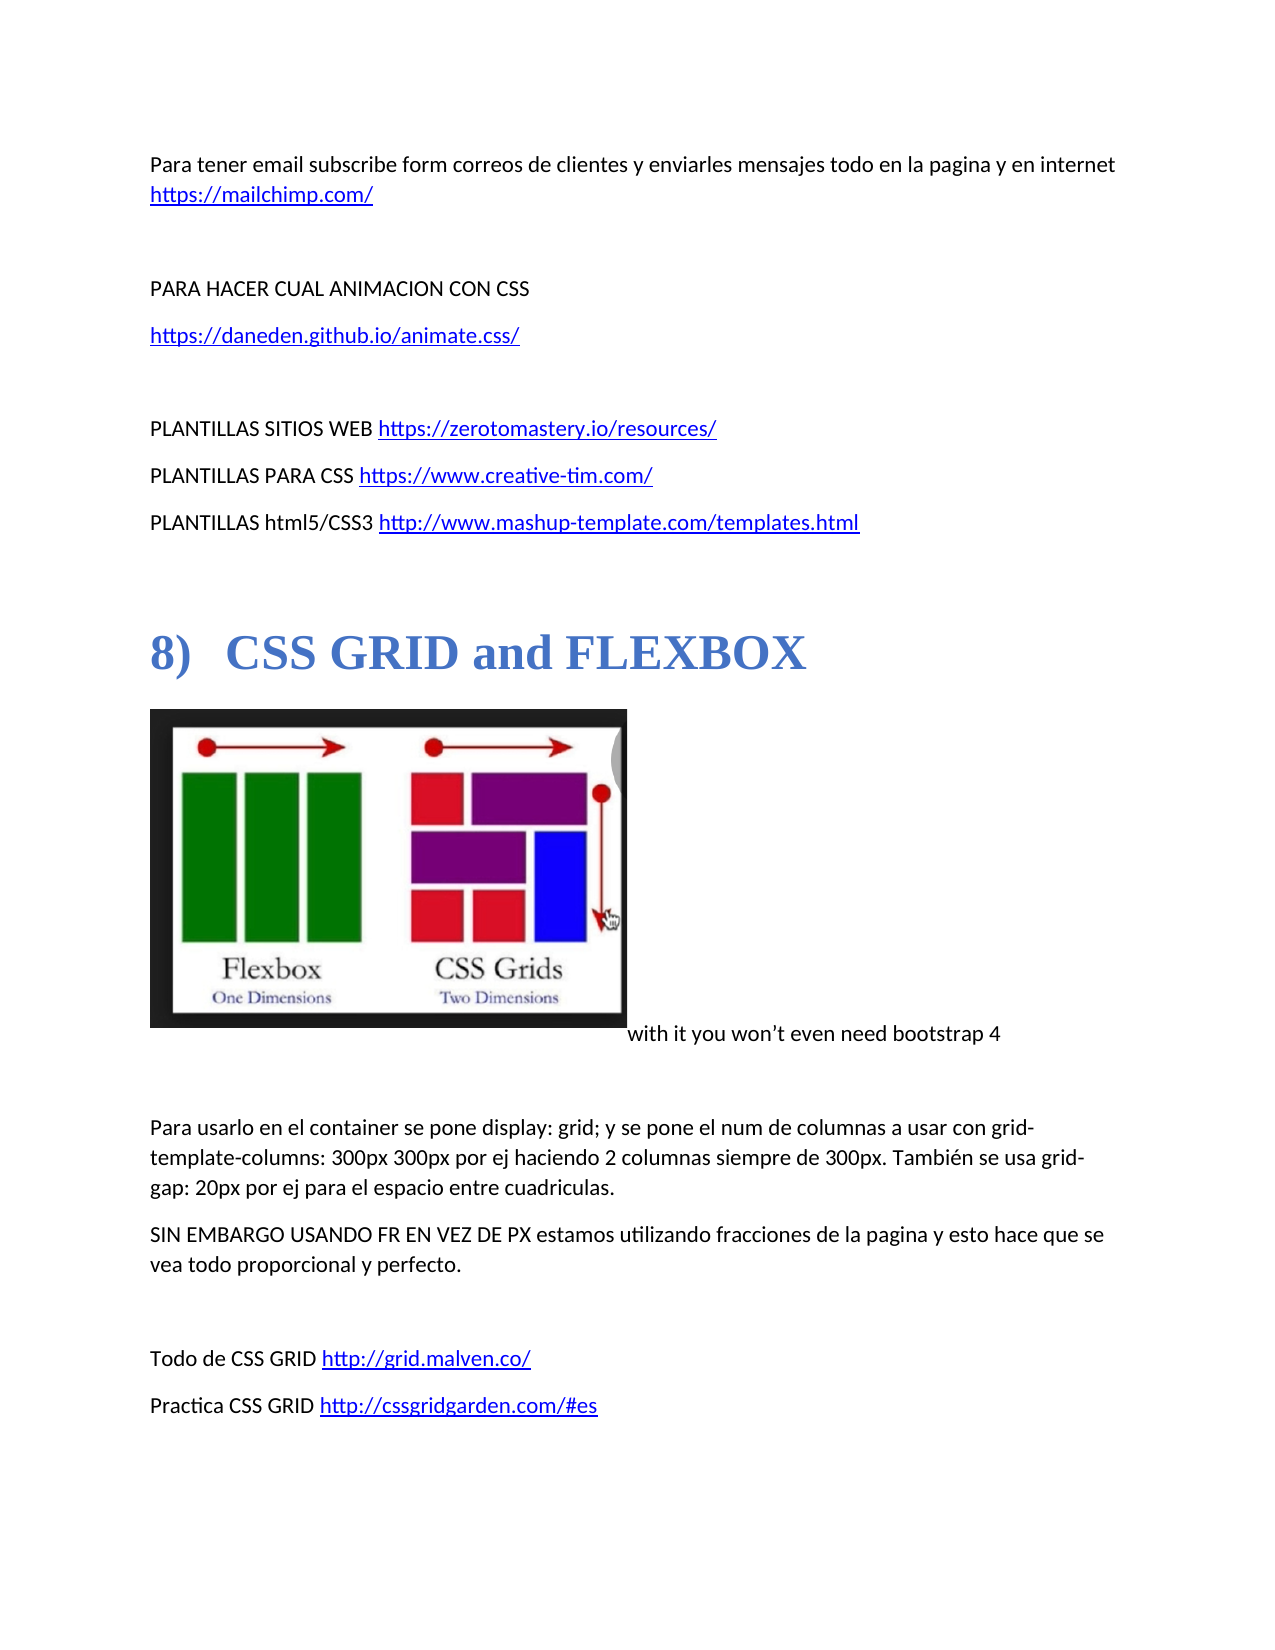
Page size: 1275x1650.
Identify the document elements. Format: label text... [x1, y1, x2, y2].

text Practica CSS GRID http://cssgridgarden.com/#es [150, 1391, 1125, 1419]
subtitle CSS GRID and FLEXBOX [150, 623, 1125, 680]
text Para tener email subscribe form correos de clientes y enviarles mensajes todo en la pagina y en internet https://mailchimp.com/ [150, 150, 1125, 208]
text PLANTILLAS PARA CSS https://www.creative-tim.com/ [150, 461, 1125, 489]
text PLANTILLAS html5/CSS3 http://www.mashup-template.com/templates.html [150, 508, 1125, 536]
text Para usarlo en el container se pone display: grid; y se pone el num de columnas a usar con grid-template-columns: 300px 300px por ej haciendo 2 columnas siempre de 300px. También se usa grid-gap: 20px por ej para el espacio entre cuadriculas. [150, 1113, 1125, 1202]
text PARA HACER CUAL ANIMACION CON CSS [150, 274, 1125, 302]
text Todo de CSS GRID http://grid.malven.co/ [150, 1344, 1125, 1372]
text https://daneden.github.io/animate.css/ [150, 321, 1125, 349]
text SIN EMBARGO USANDO FR EN VEZ DE PX estamos utilizando fracciones de la pagina y esto hace que se vea todo proporcional y perfecto. [150, 1220, 1125, 1279]
picture [150, 709, 628, 1042]
text PLANTILLAS SITIOS WEB https://zerotomastery.io/resources/ [150, 414, 1125, 443]
